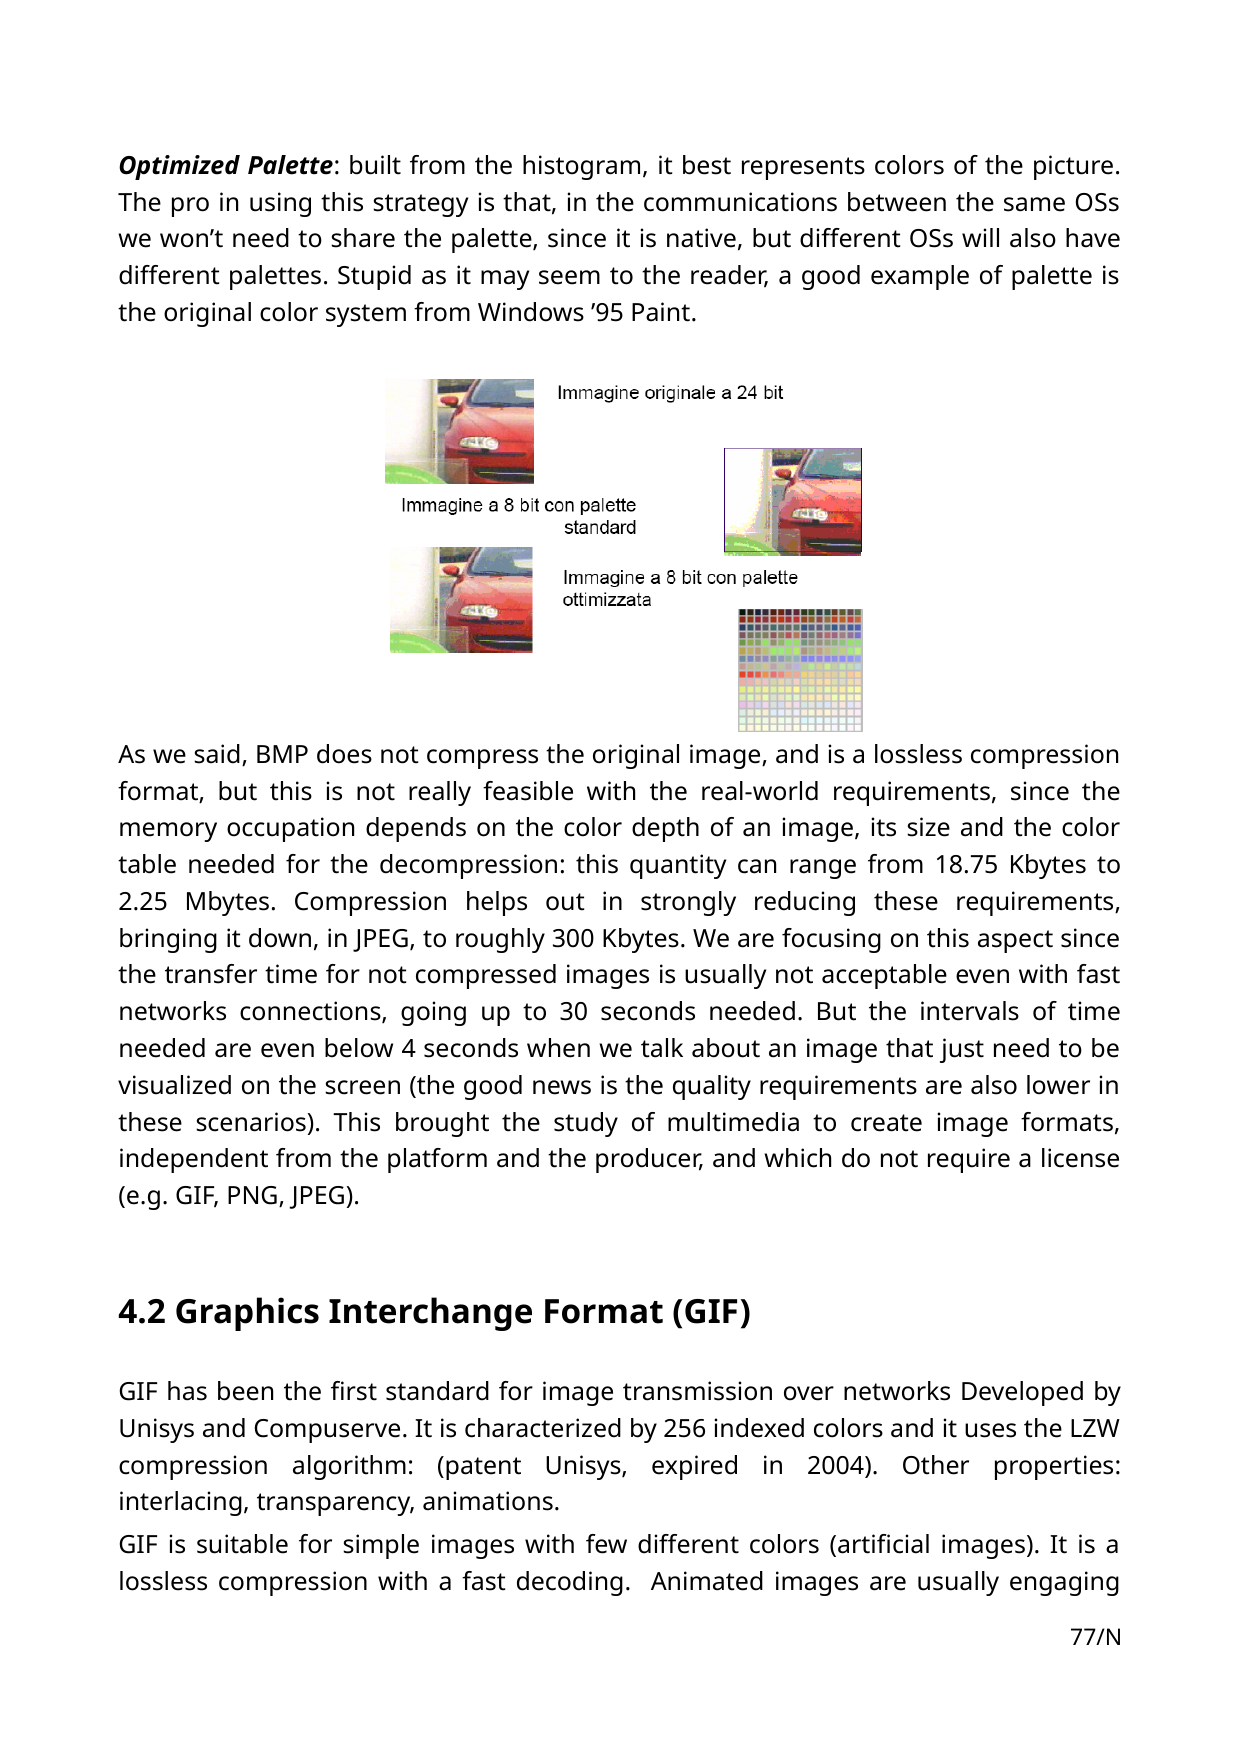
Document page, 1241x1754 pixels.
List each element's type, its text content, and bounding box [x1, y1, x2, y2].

text Optimized Palette: built from the histogram, it best represents colors of the picture. The pro in using this strategy is that, in the communications between the same OSs we won’t need to share the palette, since it is native, but different OSs will also have different palettes. Stupid as it may seem to the reader, a good example of palette is the original color system from Windows ’95 Paint. [118, 148, 1122, 329]
subtitle 4.2 Graphics Interchange Format (GIF) [118, 1288, 1122, 1333]
text As we said, BMP does not compress the original image, and is a lossless compression format, but this is not really feasible with the real-world requirements, since the memory occupation depends on the color depth of an image, its size and the color table needed for the decompression: this quantity can range from 18.75 Kbytes to 2.25 Mbytes. Compression helps out in strongly reducing these requirements, bringing it down, in JPEG, to roughly 300 Kbytes. We are focusing on this aspect since the transfer time for not compressed images is usually not acceptable even with fast networks connections, going up to 30 seconds needed. But the intervals of time needed are even below 4 seconds when we talk about an image that just need to be visualized on the screen (the good news is the quality requirements are also lower in these scenarios). This brought the study of multimedia to create image formats, independent from the platform and the producer, and which do not require a license (e.g. GIF, PNG, JPEG). [118, 736, 1122, 1212]
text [118, 1527, 1122, 1598]
text GIF has been the first standard for image transmission over networks Developed by Unisys and Compuserve. It is characterized by 256 indexed colors and it uses the LZW compression algorithm: (patent Unisys, expired in 2004). Other properties: interlacing, transparency, animations. [118, 1374, 1122, 1518]
